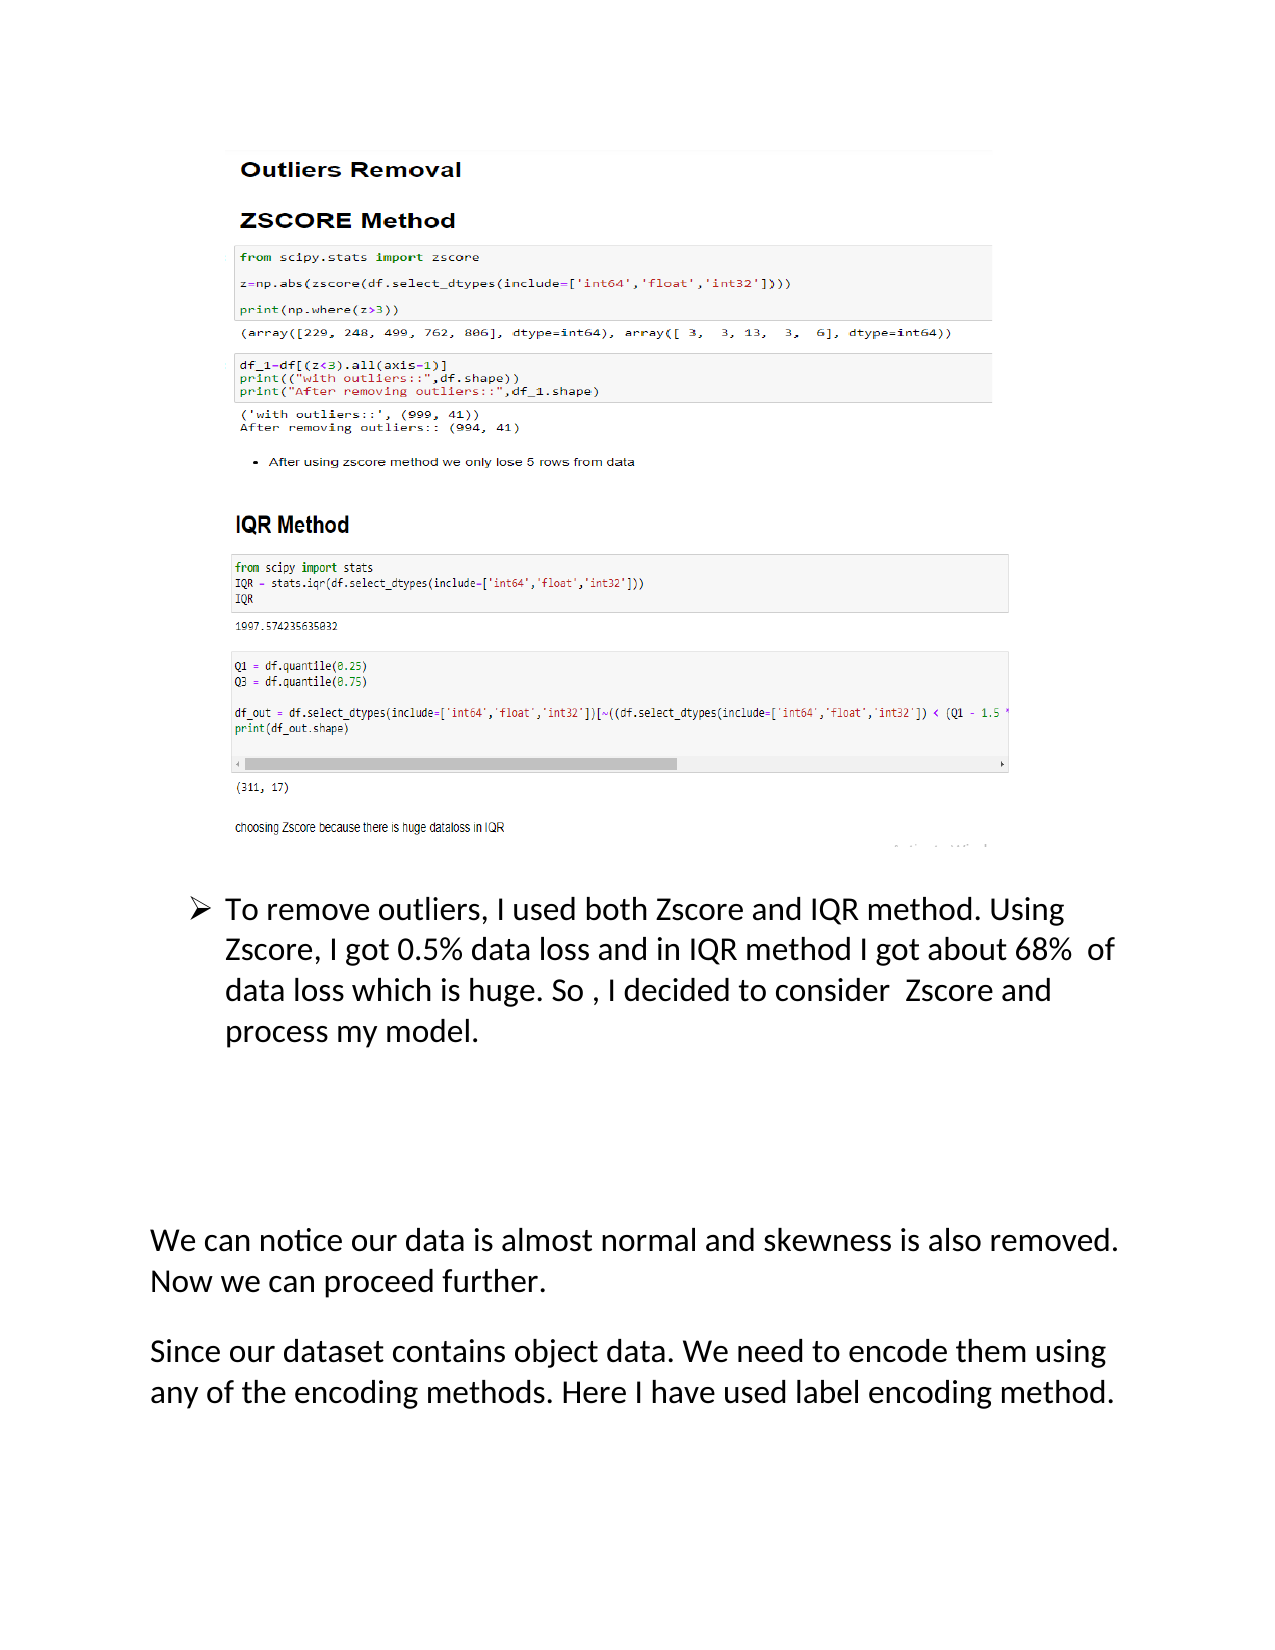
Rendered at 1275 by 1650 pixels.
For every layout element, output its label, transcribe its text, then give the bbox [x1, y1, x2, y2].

picture [225, 150, 1022, 847]
text We can notice our data is almost normal and skewness is also removed. Now we can proceed further. [150, 1219, 1125, 1301]
text Since our dataset contains object data. We need to encode them using any of the encoding methods. Here I have used label encoding method. [150, 1330, 1125, 1412]
list To remove outliers, I used both Zscore and IQR method. Using Zscore, I got 0.5% data loss and in IQR method I got about 68% of data loss which is huge. So , I decided to consider Zscore and process my model. [187, 888, 1125, 1051]
